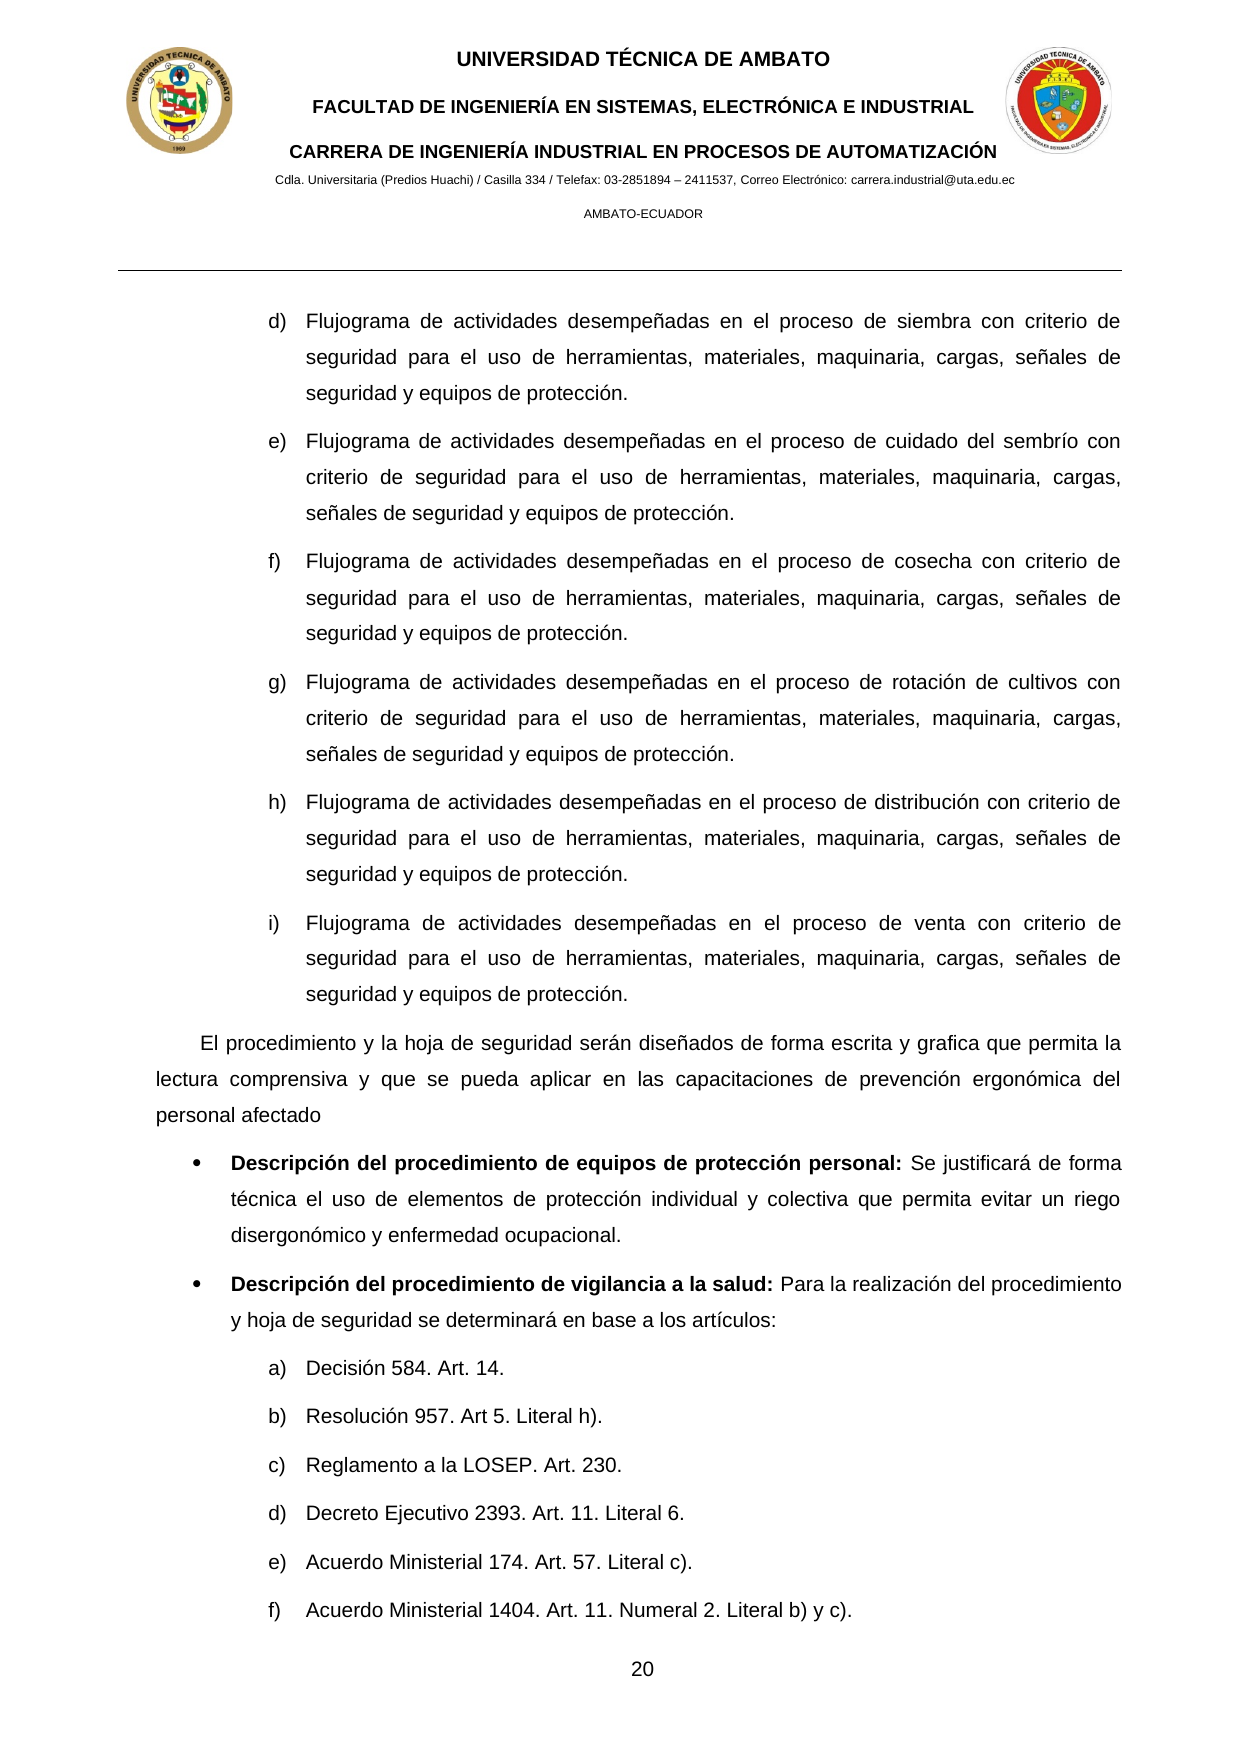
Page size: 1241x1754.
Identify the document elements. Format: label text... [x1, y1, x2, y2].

list Flujograma de actividades desempeñadas en el proceso de rotación de cultivos con criterio de seguridad para el uso de herramientas, materiales, maquinaria, cargas, señales de seguridad y equipos de protección. [268, 670, 1122, 766]
list Flujograma de actividades desempeñadas en el proceso de cuidado del sembrío con criterio de seguridad para el uso de herramientas, materiales, maquinaria, cargas, señales de seguridad y equipos de protección. [268, 429, 1122, 525]
list Acuerdo Ministerial 174. Art. 57. Literal c). [268, 1549, 1122, 1573]
list Flujograma de actividades desempeñadas en el proceso de cosecha con criterio de seguridad para el uso de herramientas, materiales, maquinaria, cargas, señales de seguridad y equipos de protección. [268, 549, 1122, 645]
list Reglamento a la LOSEP. Art. 230. [268, 1453, 1122, 1477]
list Acuerdo Ministerial 1404. Art. 11. Numeral 2. Literal b) y c). [268, 1598, 1122, 1622]
picture [1005, 47, 1112, 154]
list Descripción del procedimiento de equipos de protección personal: Se justificará de forma técnica el uso de elementos de protección individual y colectiva que permita evitar un riego disergonómico y enfermedad ocupacional. [193, 1151, 1122, 1247]
list Flujograma de actividades desempeñadas en el proceso de siembra con criterio de seguridad para el uso de herramientas, materiales, maquinaria, cargas, señales de seguridad y equipos de protección. [268, 309, 1122, 404]
list Flujograma de actividades desempeñadas en el proceso de venta con criterio de seguridad para el uso de herramientas, materiales, maquinaria, cargas, señales de seguridad y equipos de protección. [268, 910, 1122, 1006]
list Flujograma de actividades desempeñadas en el proceso de distribución con criterio de seguridad para el uso de herramientas, materiales, maquinaria, cargas, señales de seguridad y equipos de protección. [268, 790, 1122, 886]
list Decisión 584. Art. 14. [268, 1356, 1122, 1380]
picture [126, 47, 233, 154]
list Decreto Ejecutivo 2393. Art. 11. Literal 6. [268, 1501, 1122, 1525]
text El procedimiento y la hoja de seguridad serán diseñados de forma escrita y grafica que permita la lectura comprensiva y que se pueda aplicar en las capacitaciones de prevención ergonómica del personal afectado [156, 1031, 1122, 1126]
list Resolución 957. Art 5. Literal h). [268, 1404, 1122, 1428]
list Descripción del procedimiento de vigilancia a la salud: Para la realización del procedimiento y hoja de seguridad se determinará en base a los artículos: [193, 1271, 1122, 1331]
